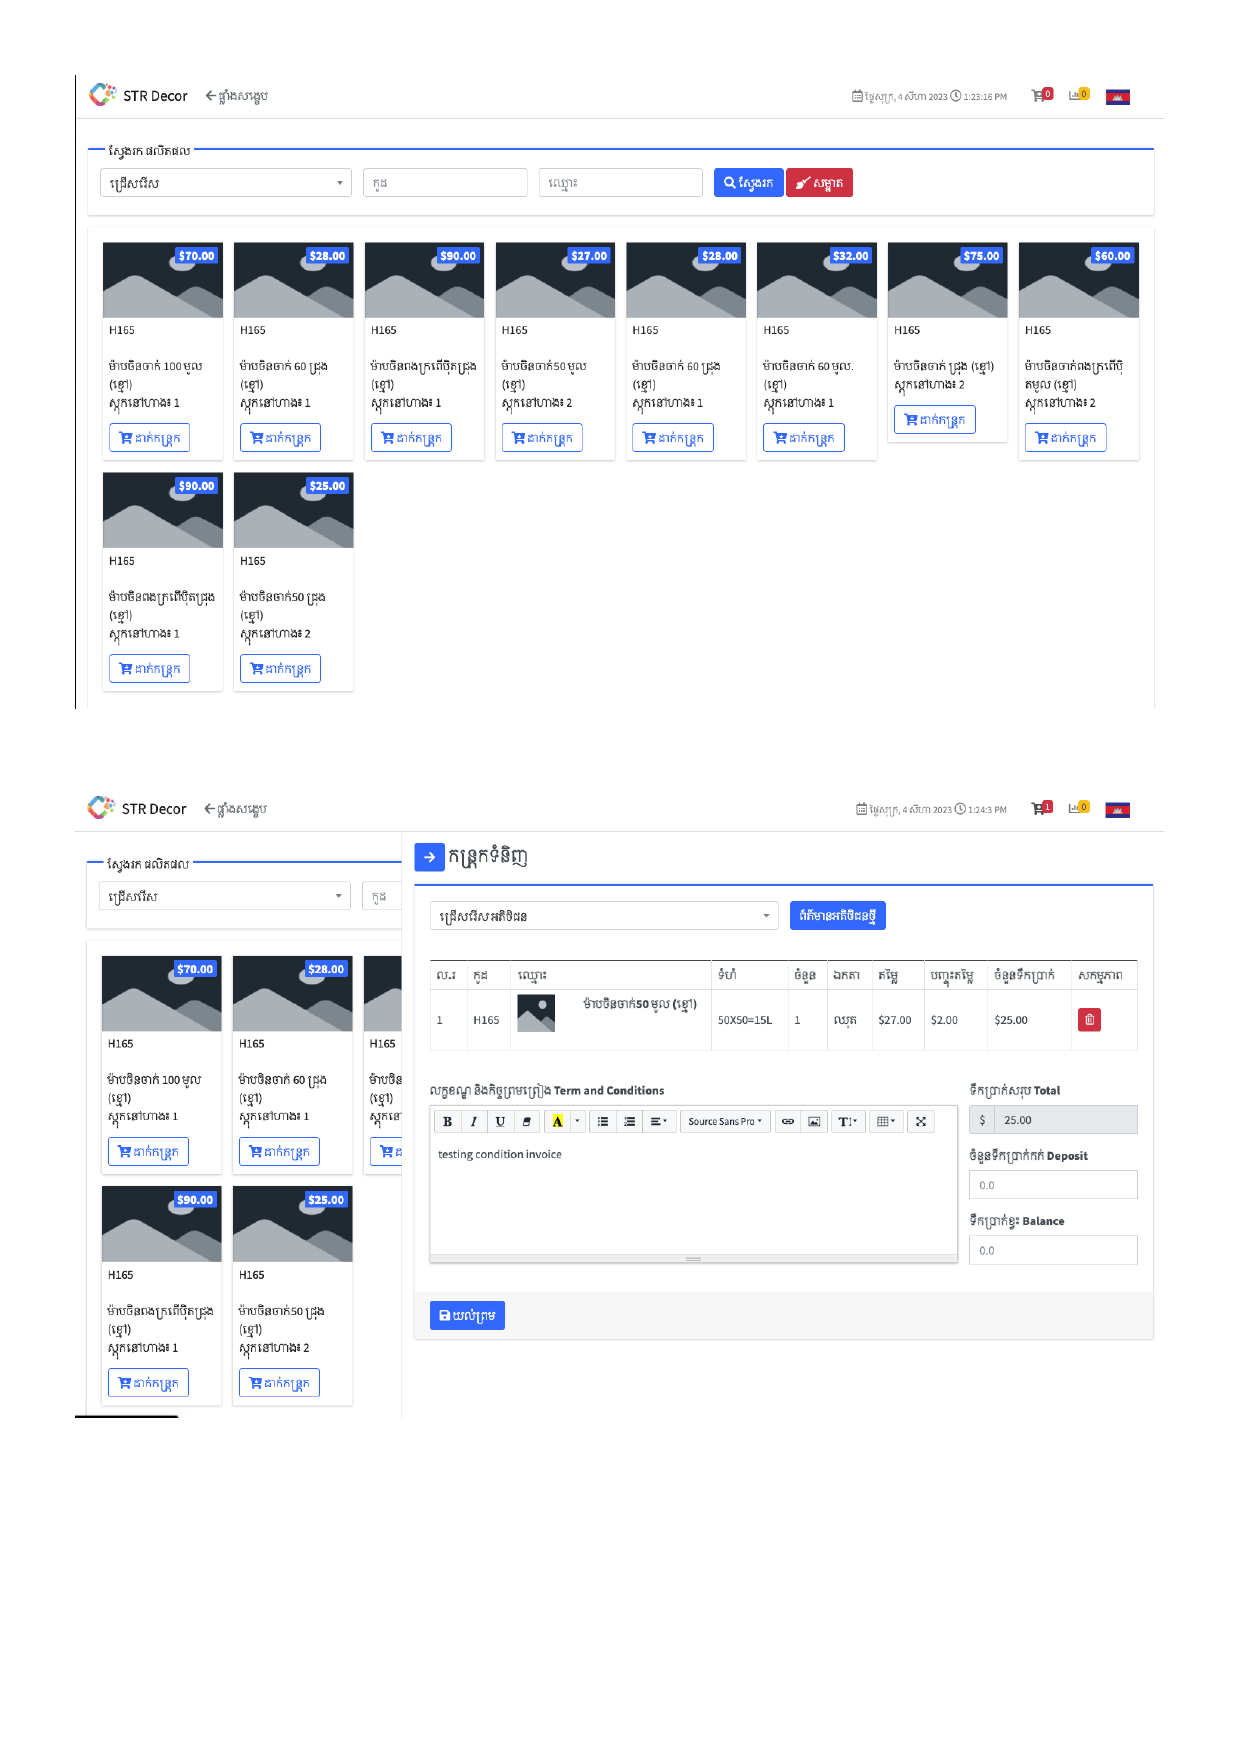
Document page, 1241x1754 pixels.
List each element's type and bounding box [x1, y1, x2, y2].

picture [75, 787, 1165, 1418]
picture [75, 75, 1165, 709]
